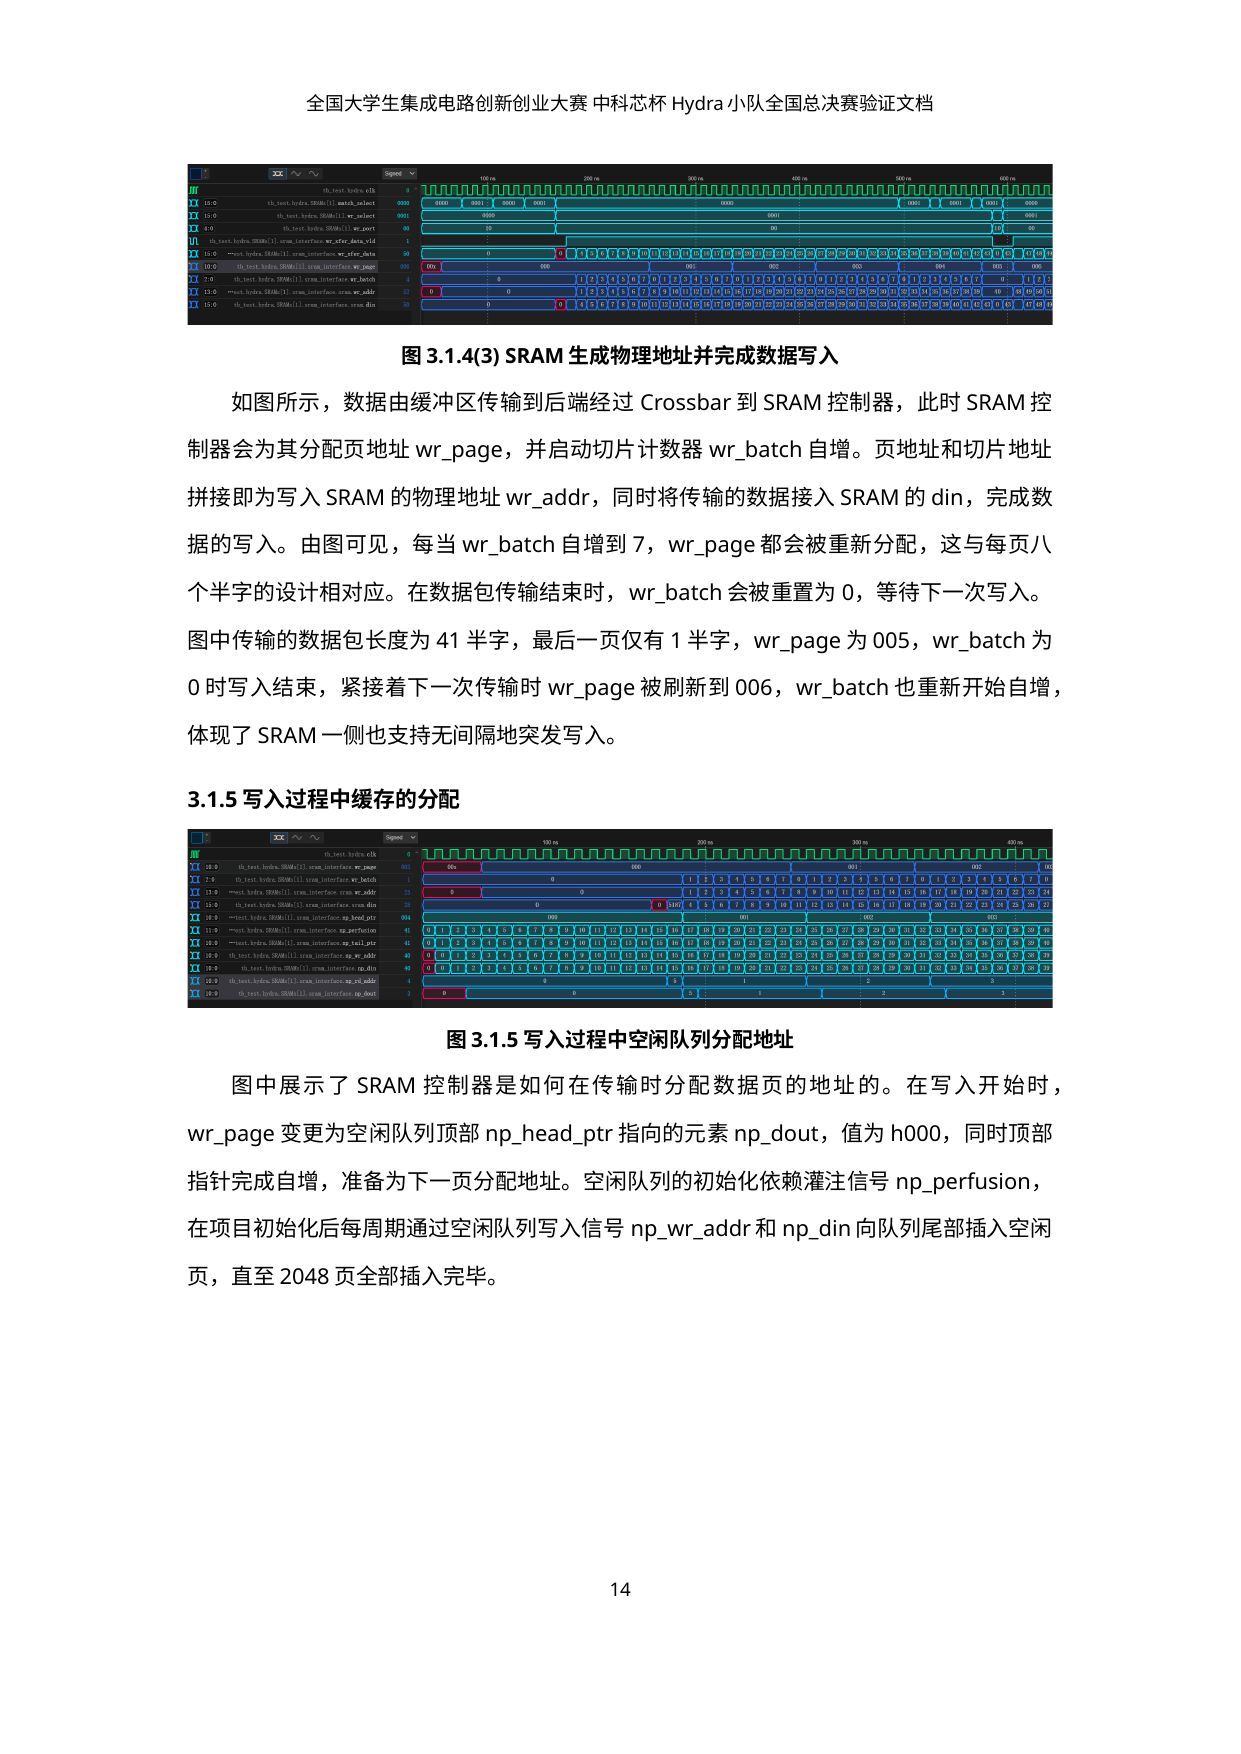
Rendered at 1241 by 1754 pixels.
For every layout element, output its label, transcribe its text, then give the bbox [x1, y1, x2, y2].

text 图中展示了SRAM控制器是如何在传输时分配数据页的地址的。在写入开始时，wr_page变更为空闲队列顶部np_head_ptr指向的元素np_dout，值为h000，同时顶部指针完成自增，准备为下一页分配地址。空闲队列的初始化依赖灌注信号np_perfusion，在项目初始化后每周期通过空闲队列写入信号np_wr_addr和np_din向队列尾部插入空闲页，直至2048页全部插入完毕。 [187, 1068, 1053, 1291]
picture [808, 977, 928, 985]
picture [425, 977, 665, 985]
picture [187, 164, 1053, 325]
text 图3.1.4(3) SRAM生成物理地址并完成数据写入 [187, 325, 1053, 369]
picture [684, 977, 805, 985]
picture [187, 829, 1053, 1008]
text 图3.1.5 写入过程中空闲队列分配地址 [187, 1008, 1053, 1053]
picture [948, 990, 1053, 997]
picture [684, 990, 696, 997]
subtitle 3.1.5写入过程中缓存的分配 [187, 782, 1053, 813]
picture [932, 977, 1053, 985]
picture [824, 990, 944, 997]
picture [468, 990, 681, 997]
picture [700, 990, 820, 997]
picture [669, 977, 681, 985]
text 如图所示，数据由缓冲区传输到后端经过Crossbar到SRAM控制器，此时SRAM控制器会为其分配页地址wr_page，并启动切片计数器wr_batch自增。页地址和切片地址拼接即为写入SRAM的物理地址wr_addr，同时将传输的数据接入SRAM的din，完成数据的写入。由图可见，每当wr_batch自增到7，wr_page都会被重新分配，这与每页八个半字的设计相对应。在数据包传输结束时，wr_batch会被重置为0，等待下一次写入。图中传输的数据包长度为41半字，最后一页仅有1半字，wr_page为005，wr_batch为0时写入结束，紧接着下一次传输时wr_page被刷新到006，wr_batch也重新开始自增，体现了SRAM一侧也支持无间隔地突发写入。 [187, 385, 1053, 750]
